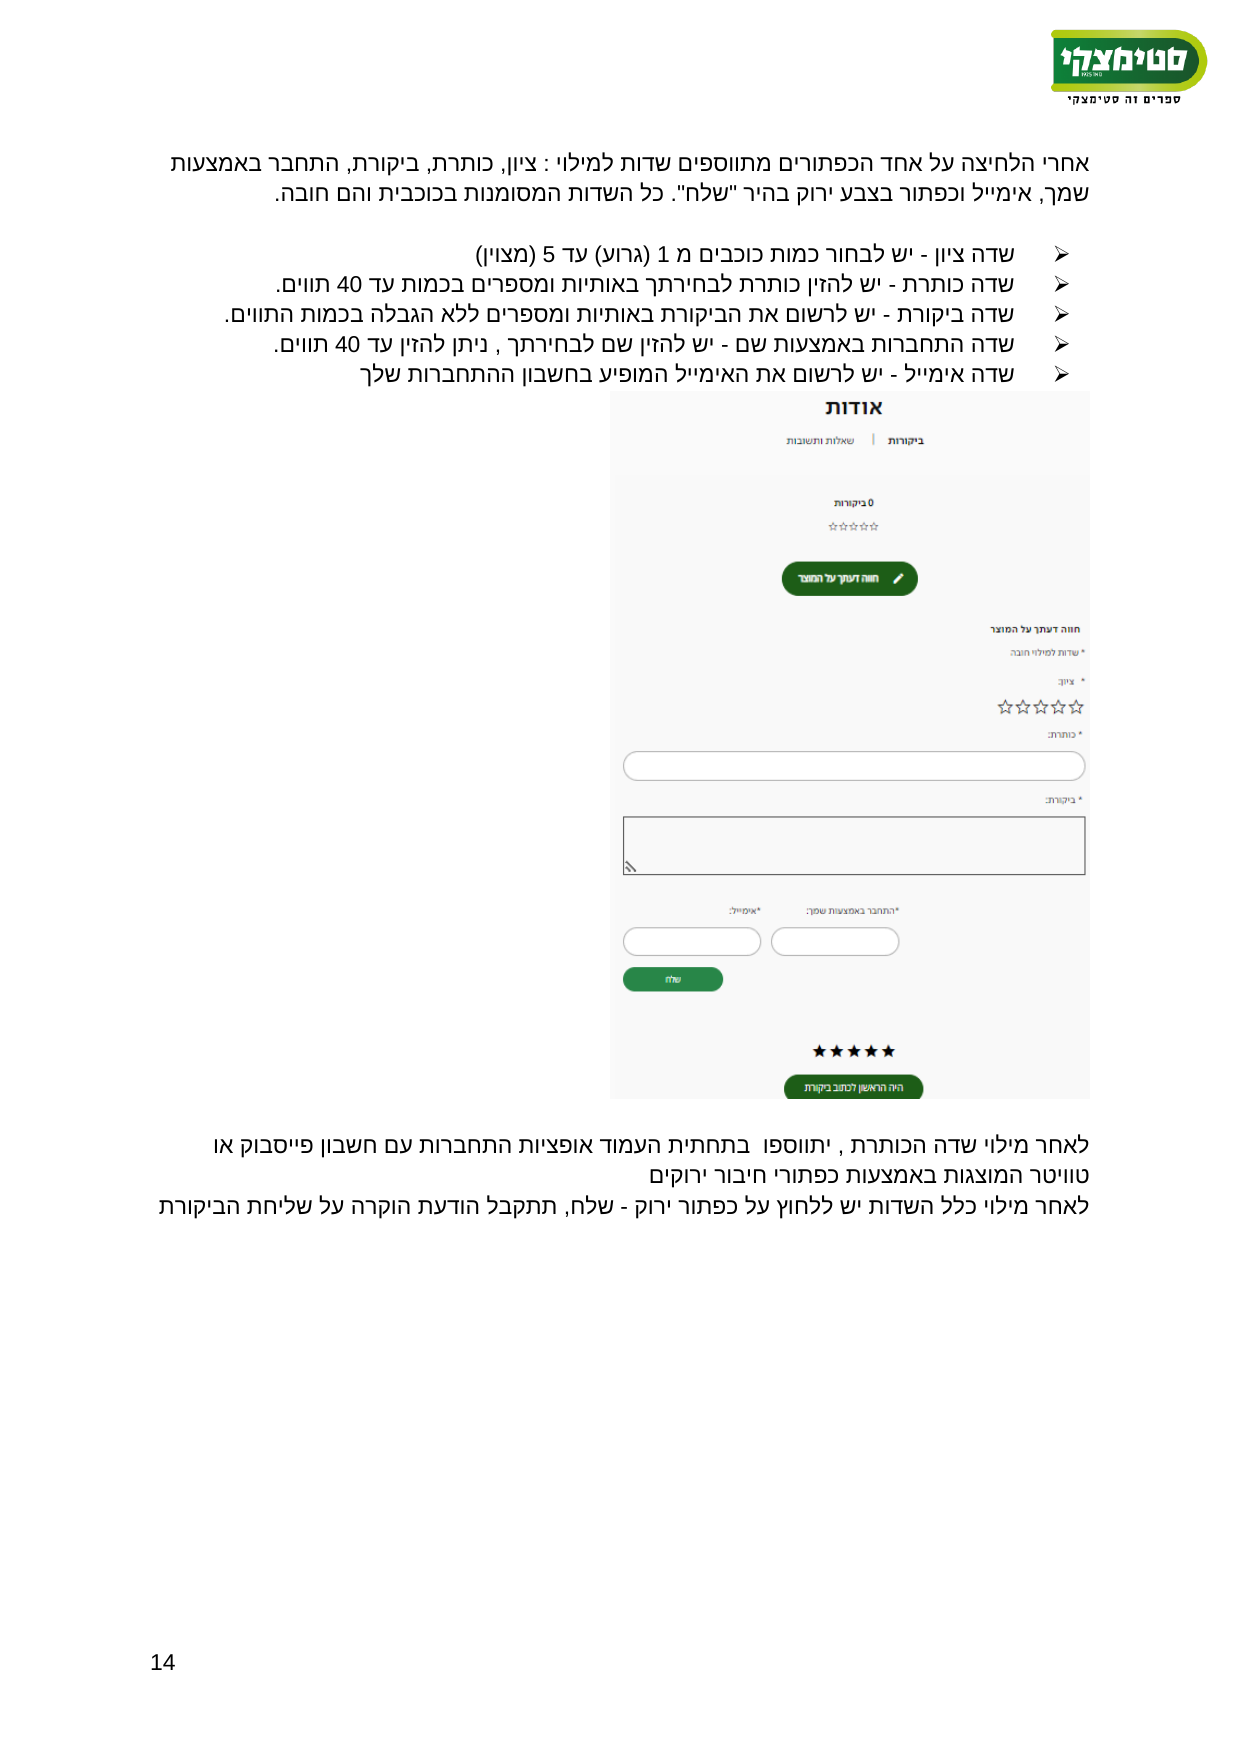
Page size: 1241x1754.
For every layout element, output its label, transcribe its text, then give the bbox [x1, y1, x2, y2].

picture [610, 391, 1090, 1099]
list שדה התחברות באמצעות שם - יש להזין שם לבחירתך , ניתן להזין עד 40 תווים. [150, 331, 1053, 358]
list שדה ביקורת - יש לרשום את הביקורת באותיות ומספרים ללא הגבלה בכמות התווים. [150, 301, 1053, 327]
text לאחר מילוי שדה הכותרת , יתווספו בתחתית העמוד אופציות התחברות עם חשבון פייסבוק או טוויטר המוצגות באמצעות כפתורי חיבור ירוקים [150, 1132, 1090, 1189]
picture [1041, 20, 1214, 113]
text לאחר מילוי כלל השדות יש ללחוץ על כפתור ירוק - שלח, תתקבל הודעת הוקרה על שליחת הביקורת [150, 1193, 1090, 1219]
list שדה אימייל - יש לרשום את האימייל המופיע בחשבון ההתחברות שלך [150, 361, 1053, 388]
list שדה כותרת - יש להזין כותרת לבחירתך באותיות ומספרים בכמות עד 40 תווים. [150, 271, 1053, 297]
text אחרי הלחיצה על אחד הכפתורים מתווספים שדות למילוי : ציון, כותרת, ביקורת, התחבר באמצעות שמך, אימייל וכפתור בצבע ירוק בהיר "שלח". כל השדות המסומנות בכוכבית והם חובה. [150, 150, 1090, 207]
list שדה ציון - יש לבחור כמות כוכבים מ 1 (גרוע) עד 5 (מצוין) [150, 241, 1053, 267]
